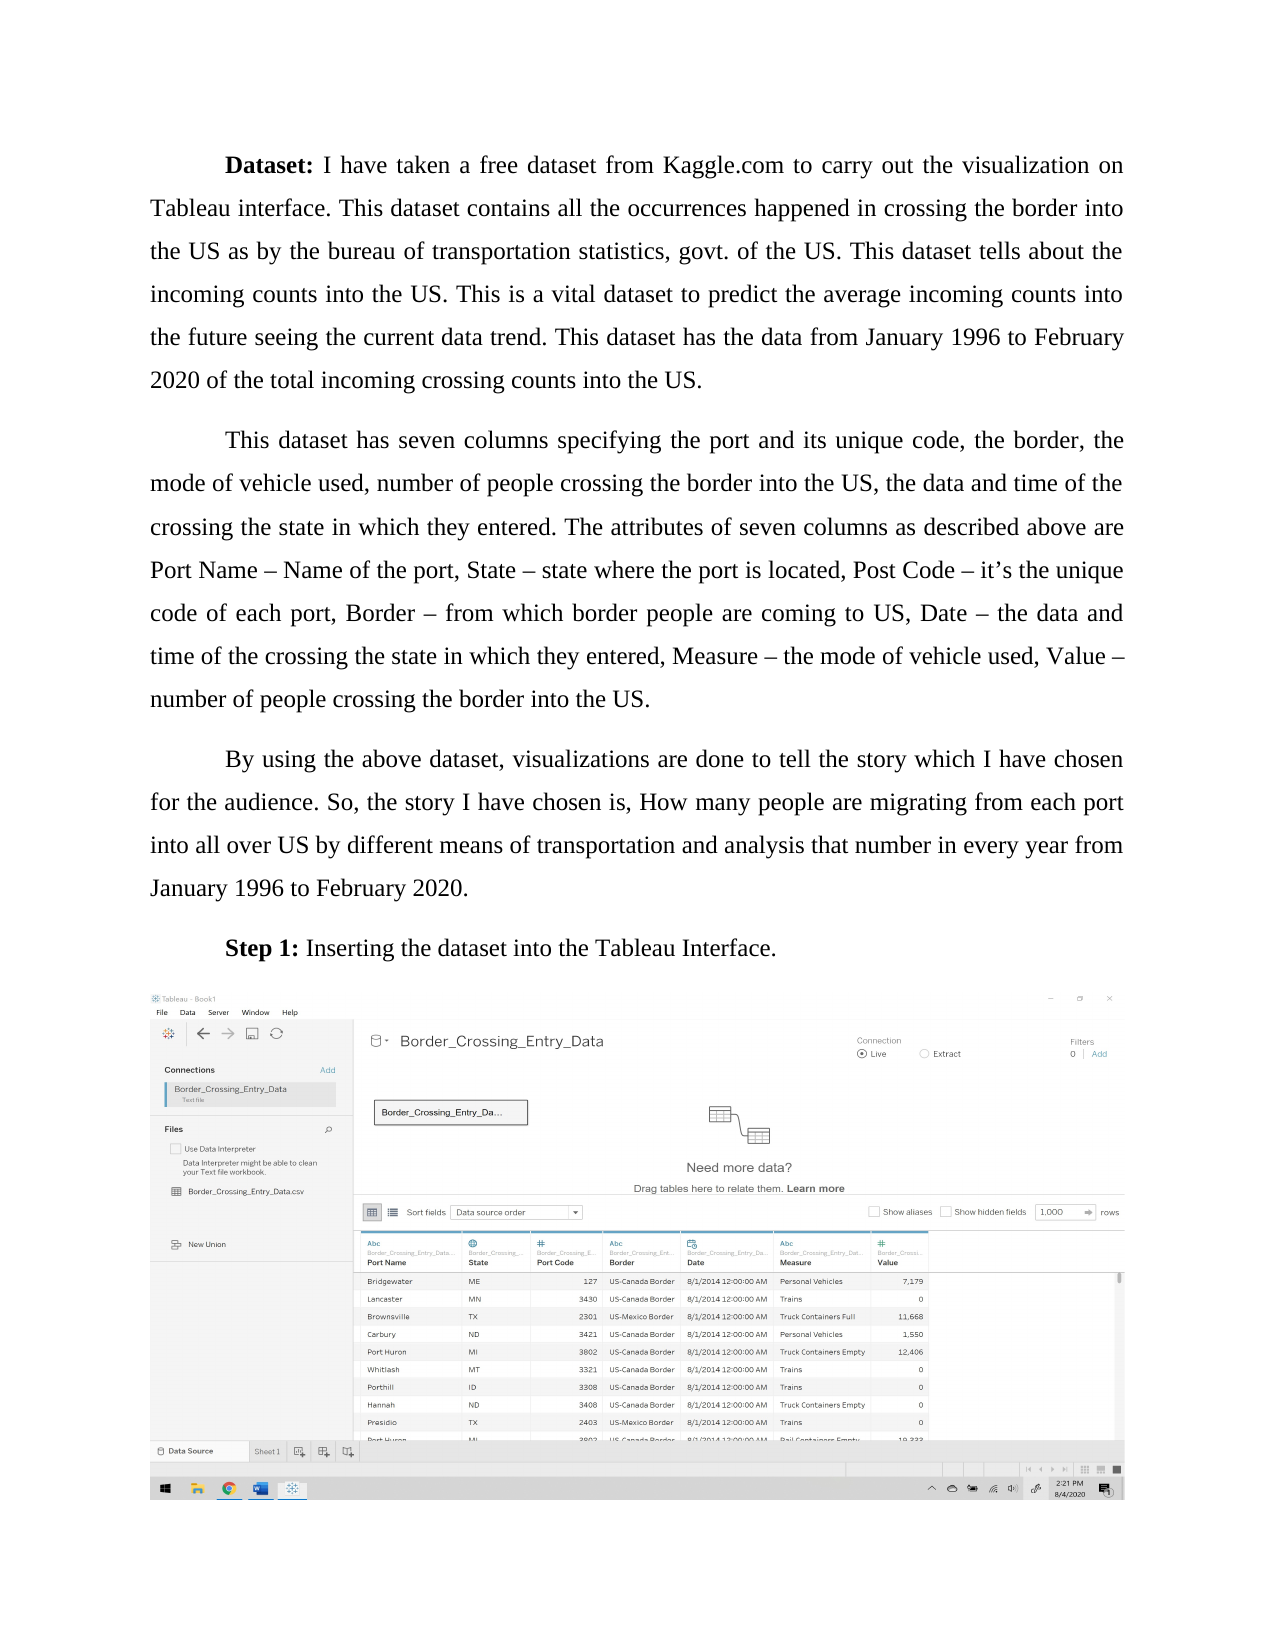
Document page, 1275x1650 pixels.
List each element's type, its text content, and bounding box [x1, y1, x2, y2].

text Dataset: I have taken a free dataset from Kaggle.com to carry out the visualization on Tableau interface. This dataset contains all the occurrences happened in crossing the border into the US as by the bureau of transportation statistics, govt. of the US. This dataset tells about the incoming counts into the US. This is a vital dataset to predict the average incoming counts into the future seeing the current data trend. This dataset has the data from January 1996 to February 2020 of the total incoming crossing counts into the US. [150, 150, 1125, 394]
text By using the above dataset, visualizations are done to tell the story which I have chosen for the audience. So, the story I have chosen is, How many people are migrating from each port into all over US by different means of transportation and analysis that number in every year from January 1996 to February 2020. [150, 744, 1125, 902]
text This dataset has seven columns specifying the port and its unique code, the border, the mode of vehicle used, number of people crossing the border into the US, the data and time of the crossing the state in which they entered. The attributes of seven columns as described above are Port Name – Name of the port, State – state where the port is located, Post Code – it’s the unique code of each port, Border – from which border people are coming to US, Date – the data and time of the crossing the state in which they entered, Measure – the mode of vehicle used, Value – number of people crossing the border into the US. [150, 425, 1125, 713]
picture [150, 992, 1125, 1500]
text Step 1: Inserting the dataset into the Tableau Interface. [150, 933, 1125, 962]
